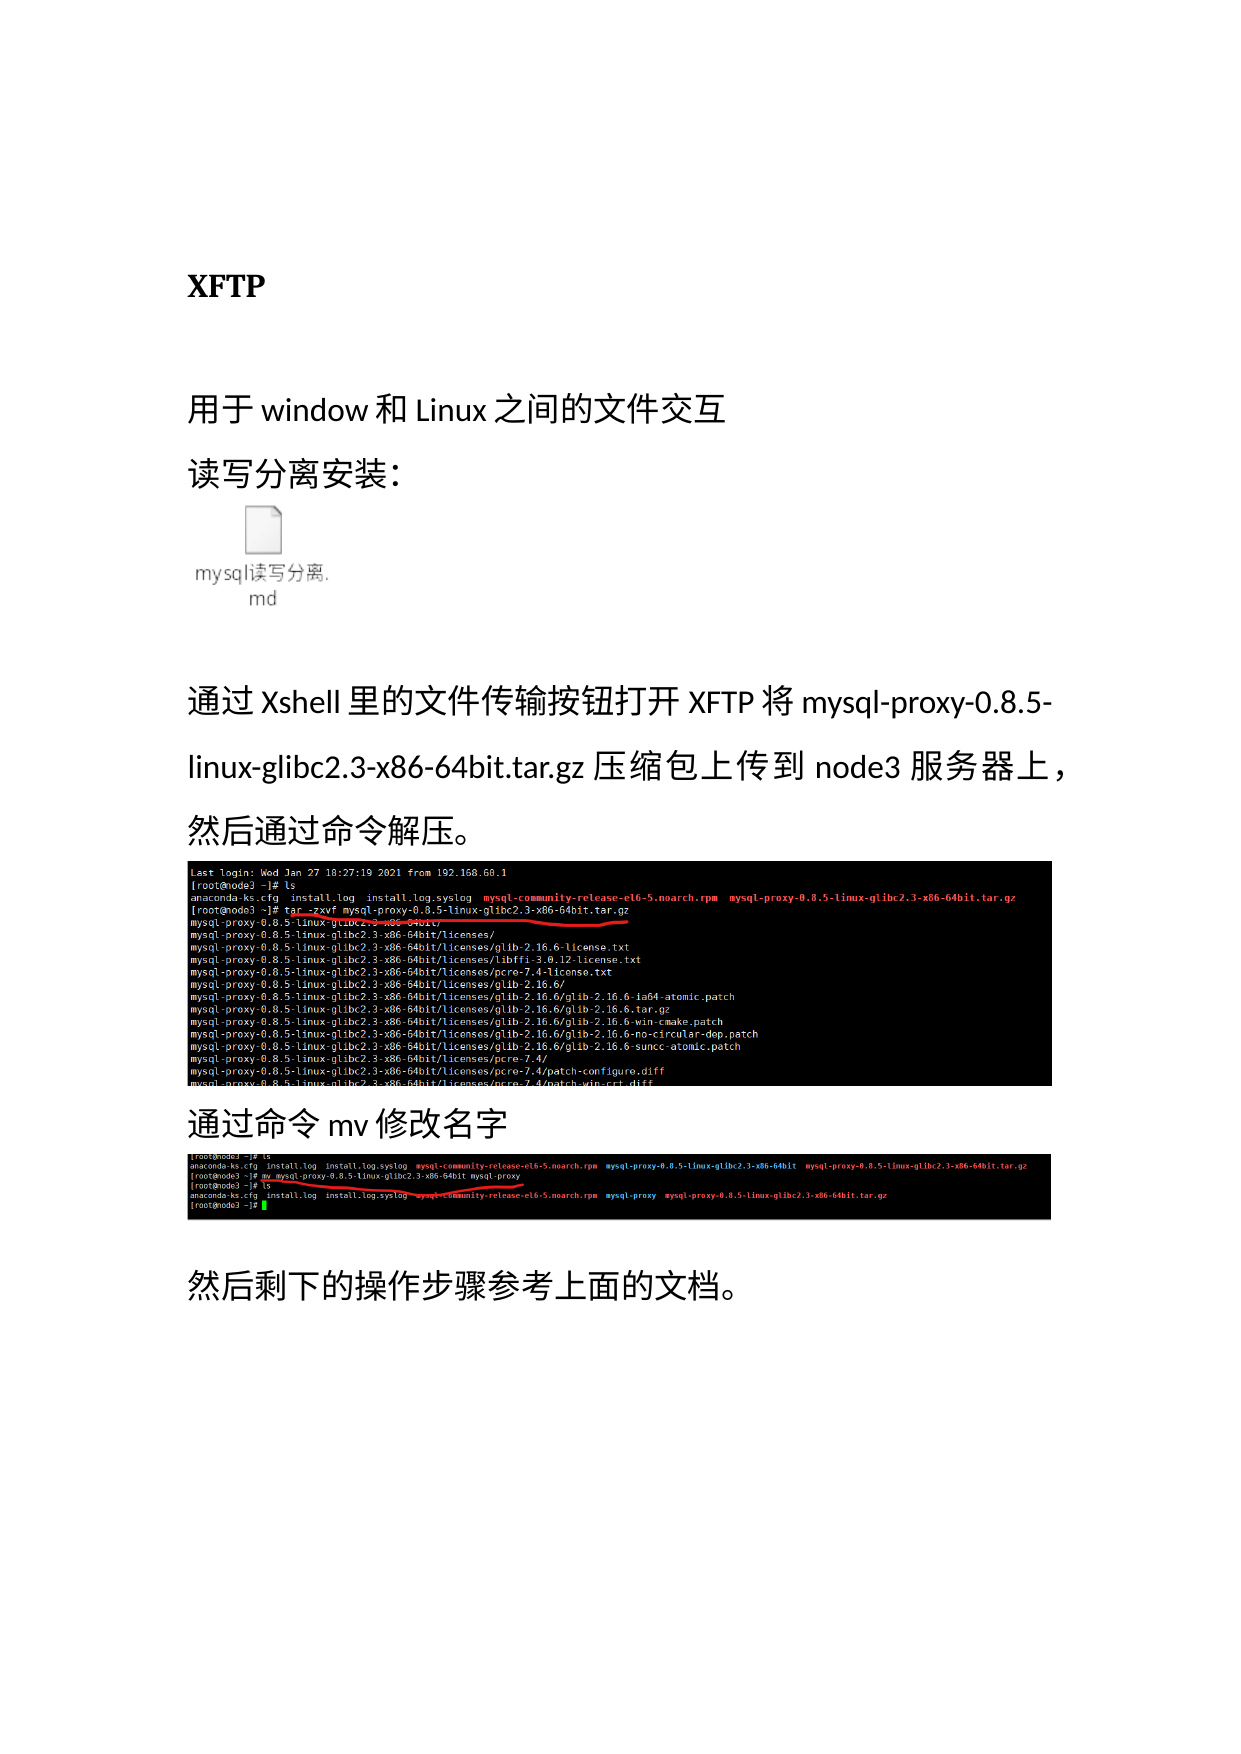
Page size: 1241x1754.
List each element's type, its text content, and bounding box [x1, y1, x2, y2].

text 然后剩下的操作步骤参考上面的文档。 [187, 1252, 1053, 1317]
picture [187, 1154, 1051, 1221]
picture [187, 861, 1052, 1086]
text 读写分离安装： [187, 439, 1053, 504]
subtitle XFTP [187, 254, 1053, 319]
text 通过Xshell里的文件传输按钮打开XFTP将mysql-proxy-0.8.5-linux-glibc2.3-x86-64bit.tar.gz压缩包上传到node3服务器上，然后通过命令解压。 [187, 667, 1053, 862]
text 用于window和Linux之间的文件交互 [187, 374, 1053, 439]
text 通过命令mv修改名字 [187, 1089, 1053, 1154]
